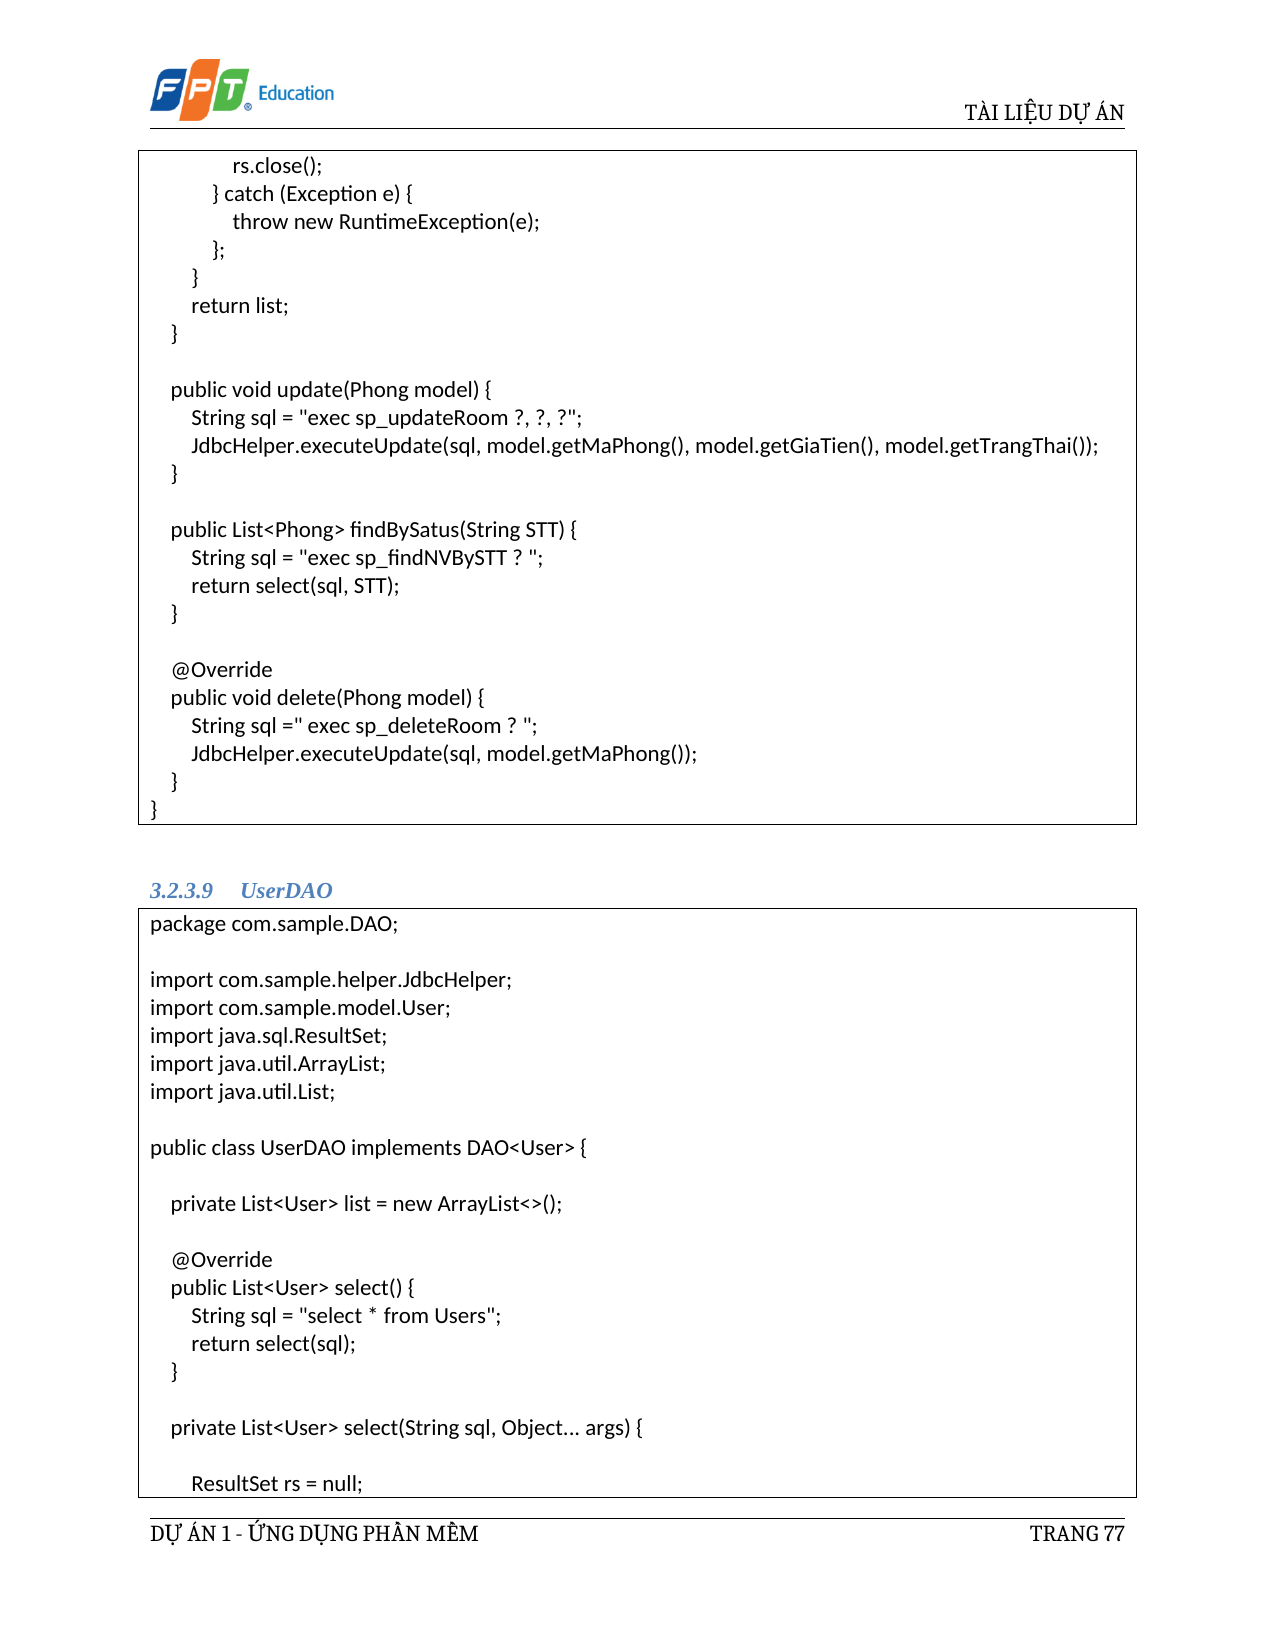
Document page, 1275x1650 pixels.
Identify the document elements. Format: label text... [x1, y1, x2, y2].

picture [150, 59, 336, 121]
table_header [139, 151, 1136, 823]
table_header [139, 909, 1136, 1497]
subtitle UserDAO [150, 878, 1125, 904]
